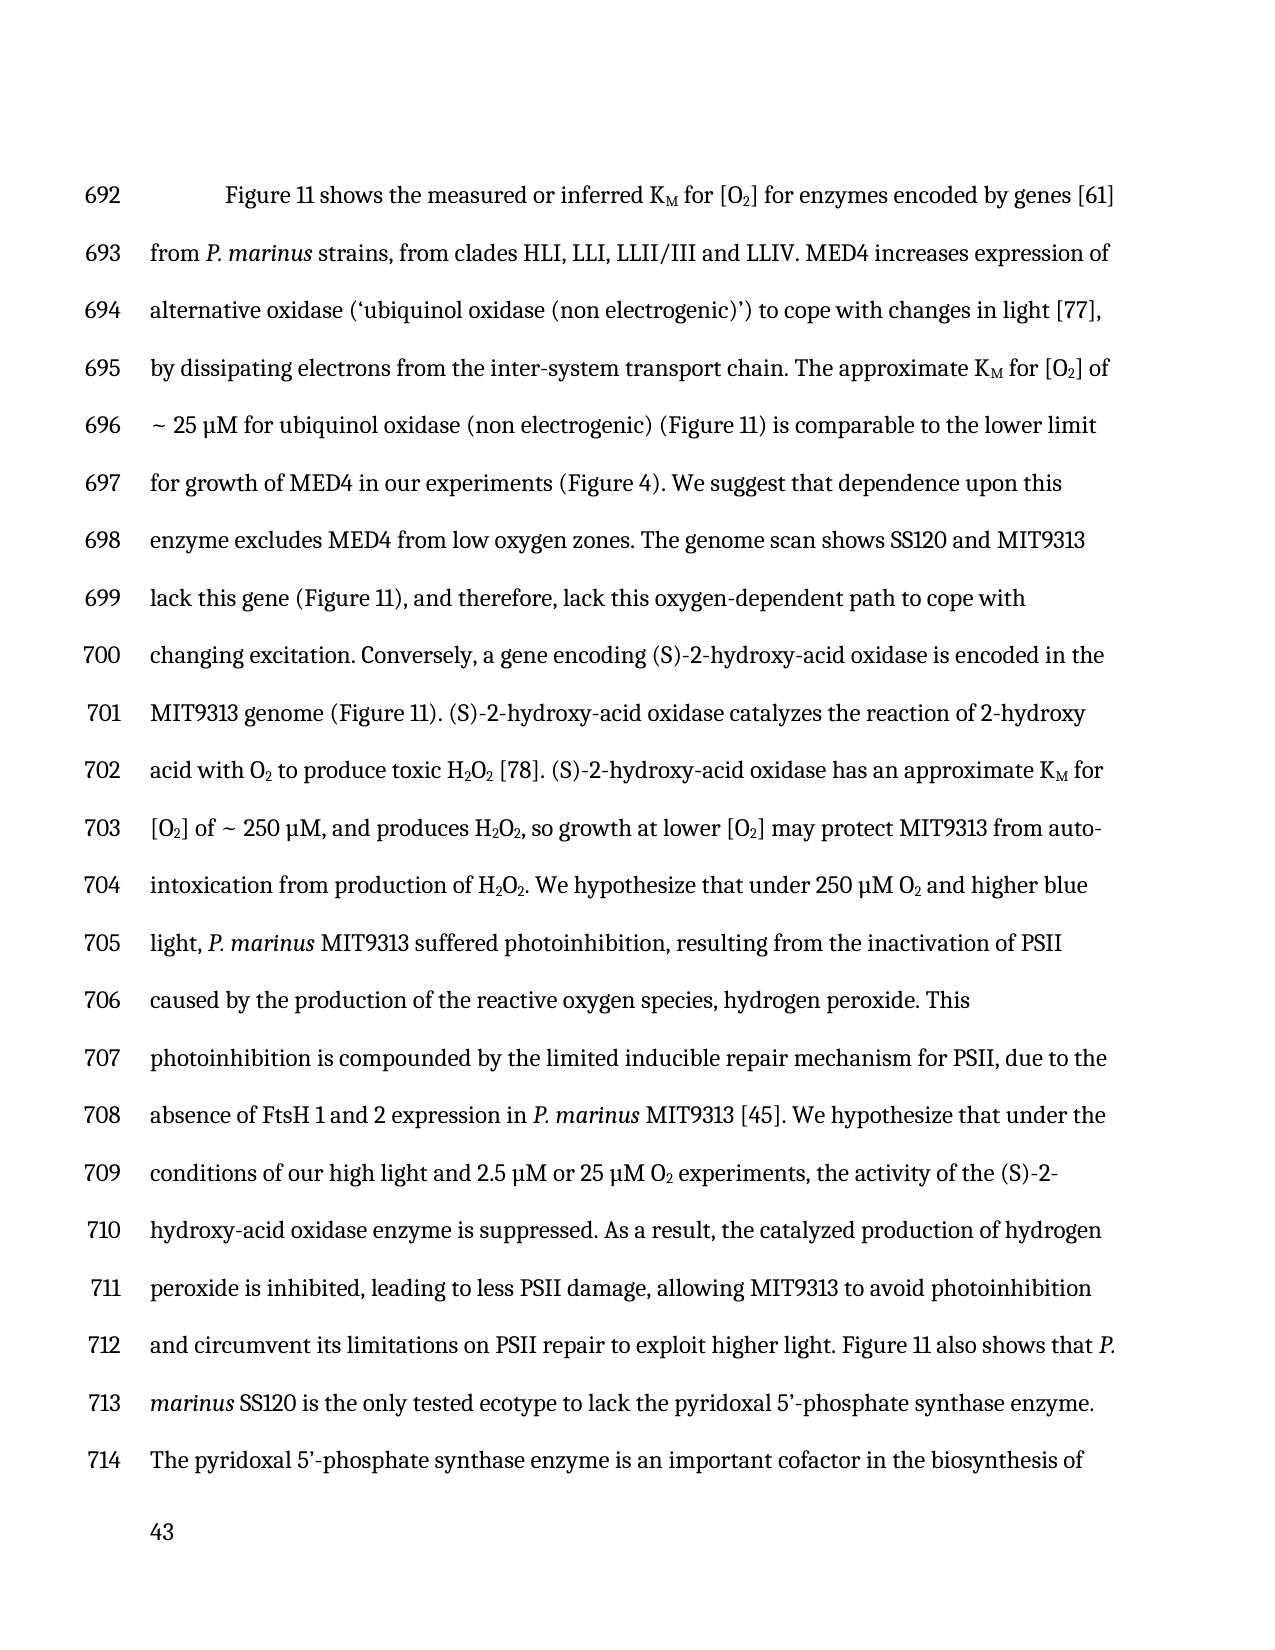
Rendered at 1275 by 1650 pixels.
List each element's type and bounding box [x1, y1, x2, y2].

text [150, 181, 1125, 1475]
